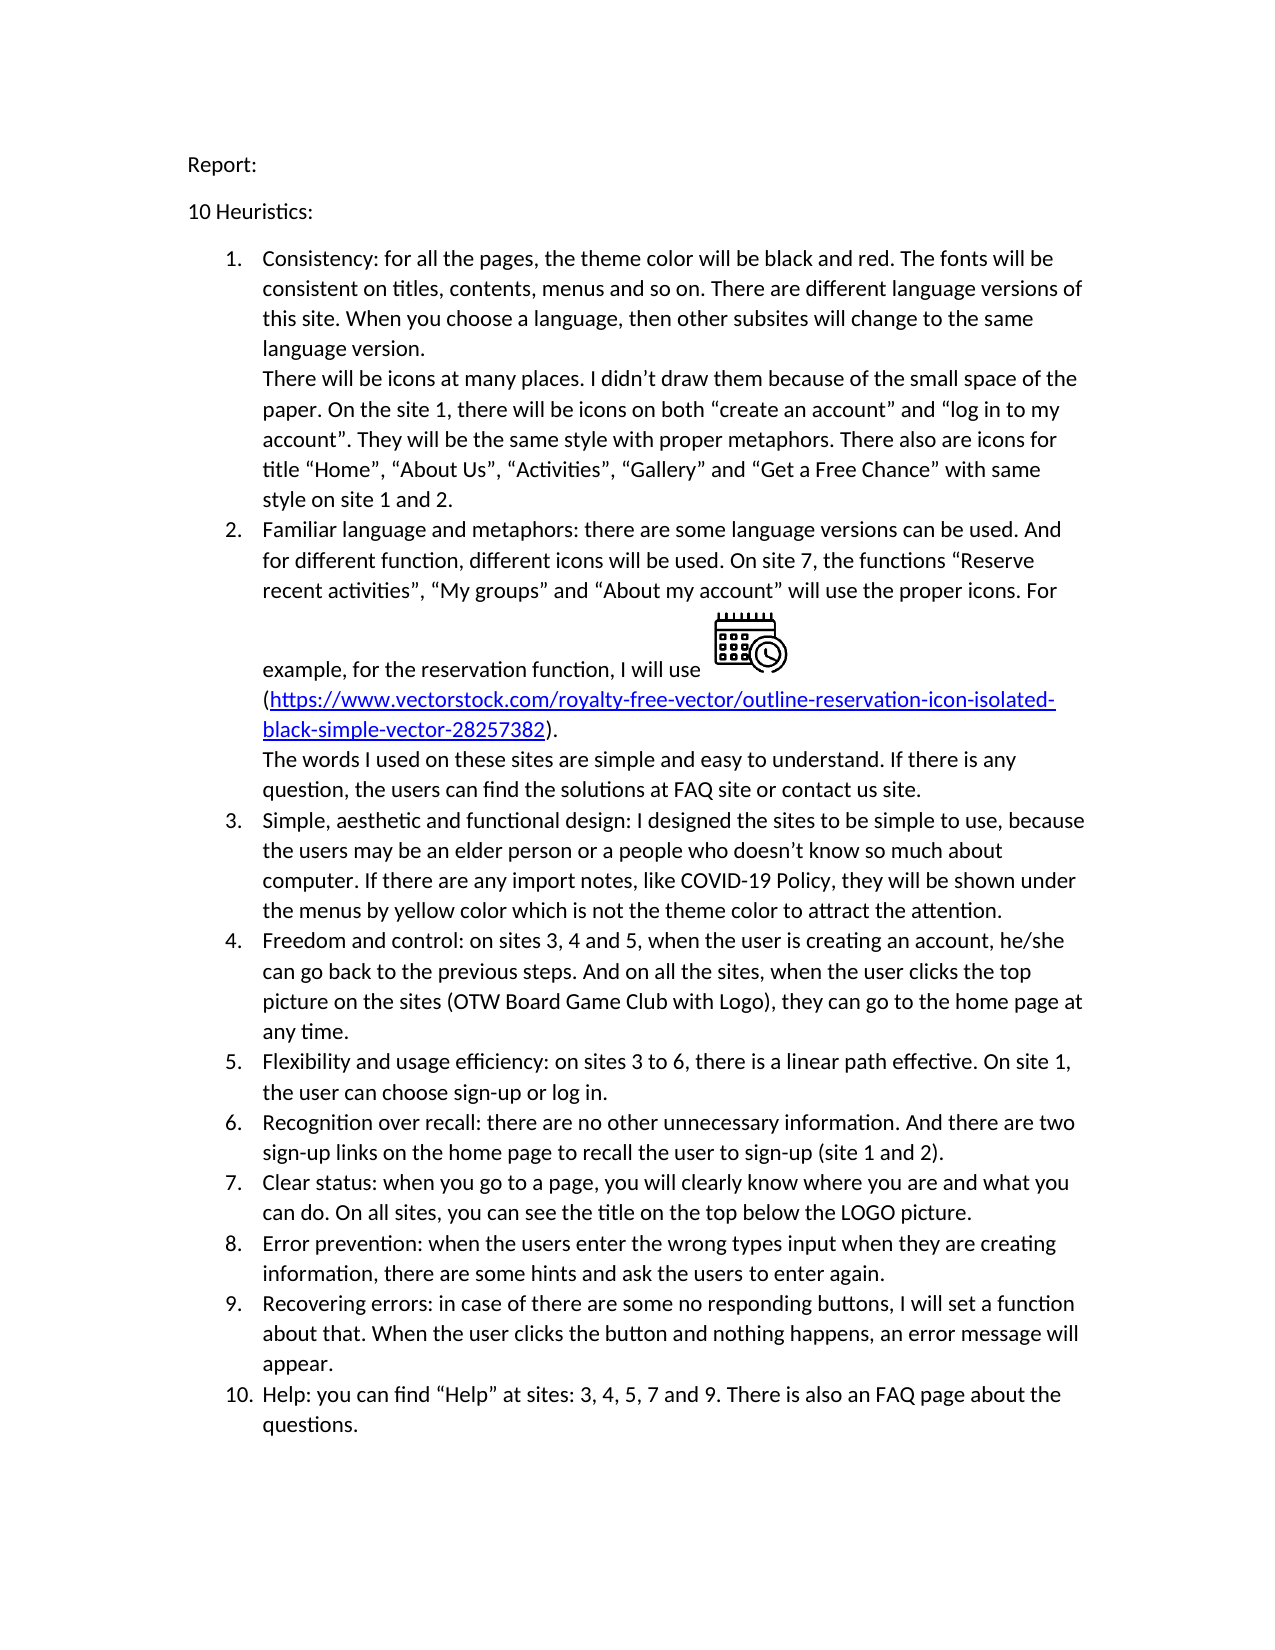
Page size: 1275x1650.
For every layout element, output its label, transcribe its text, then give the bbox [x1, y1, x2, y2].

list Clear status: when you go to a page, you will clearly know where you are and what you can do. On all sites, you can see the title on the top below the LOGO picture. [225, 1168, 1087, 1227]
list Familiar language and metaphors: there are some language versions can be used. And for different function, different icons will be used. On site 7, the functions “Reserve recent activities”, “My groups” and “About my account” will use the proper icons. For example, for the reservation function, I will use (https://www.vectorstock.com/royalty-free-vector/outline-reservation-icon-isolated-black-simple-vector-28257382). [225, 516, 1087, 743]
list Simple, aesthetic and functional design: I designed the sites to be simple to use, because the users may be an elder person or a people who doesn’t know so much about computer. If there are any import notes, like COVID-19 Policy, they will be shown under the menus by yellow color which is not the theme color to attract the attention. [225, 806, 1087, 924]
list Error prevention: when the users enter the wrong types input when they are creating information, there are some hints and ask the users to enter again. [225, 1229, 1087, 1287]
text 10 Heuristics: [187, 197, 1087, 225]
picture [706, 606, 793, 677]
list There will be icons at many places. I didn’t draw them because of the small space of the paper. On the site 1, there will be icons on both “create an account” and “log in to my account”. They will be the same style with proper metaphors. There also are icons for title “Home”, “About Us”, “Activities”, “Gallery” and “Get a Free Chance” with same style on site 1 and 2. [262, 364, 1087, 513]
list Help: you can find “Help” at sites: 3, 4, 5, 7 and 9. There is also an FAQ page about the questions. [225, 1380, 1087, 1438]
list Flexibility and usage efficiency: on sites 3 to 6, there is a linear path effective. On site 1, the user can choose sign-up or log in. [225, 1047, 1087, 1106]
list Recovering errors: in case of there are some no responding buttons, I will set a function about that. When the user clicks the button and nothing happens, an error message will appear. [225, 1289, 1087, 1378]
list Consistency: for all the pages, the theme color will be black and red. The fonts will be consistent on titles, contents, menus and so on. There are different language versions of this site. When you choose a language, then other subsites will change to the same language version. [225, 244, 1087, 362]
list Freedom and control: on sites 3, 4 and 5, when the user is creating an account, he/she can go back to the previous steps. And on all the sites, when the user clicks the top picture on the sites (OTW Board Game Club with Logo), they can go to the home page at any time. [225, 927, 1087, 1045]
list Recognition over recall: there are no other unnecessary information. And there are two sign-up links on the home page to recall the user to sign-up (site 1 and 2). [225, 1108, 1087, 1166]
text Report: [187, 150, 1087, 178]
list The words I used on these sites are simple and easy to understand. If there is any question, the users can find the solutions at FAQ site or contact us site. [262, 745, 1087, 804]
